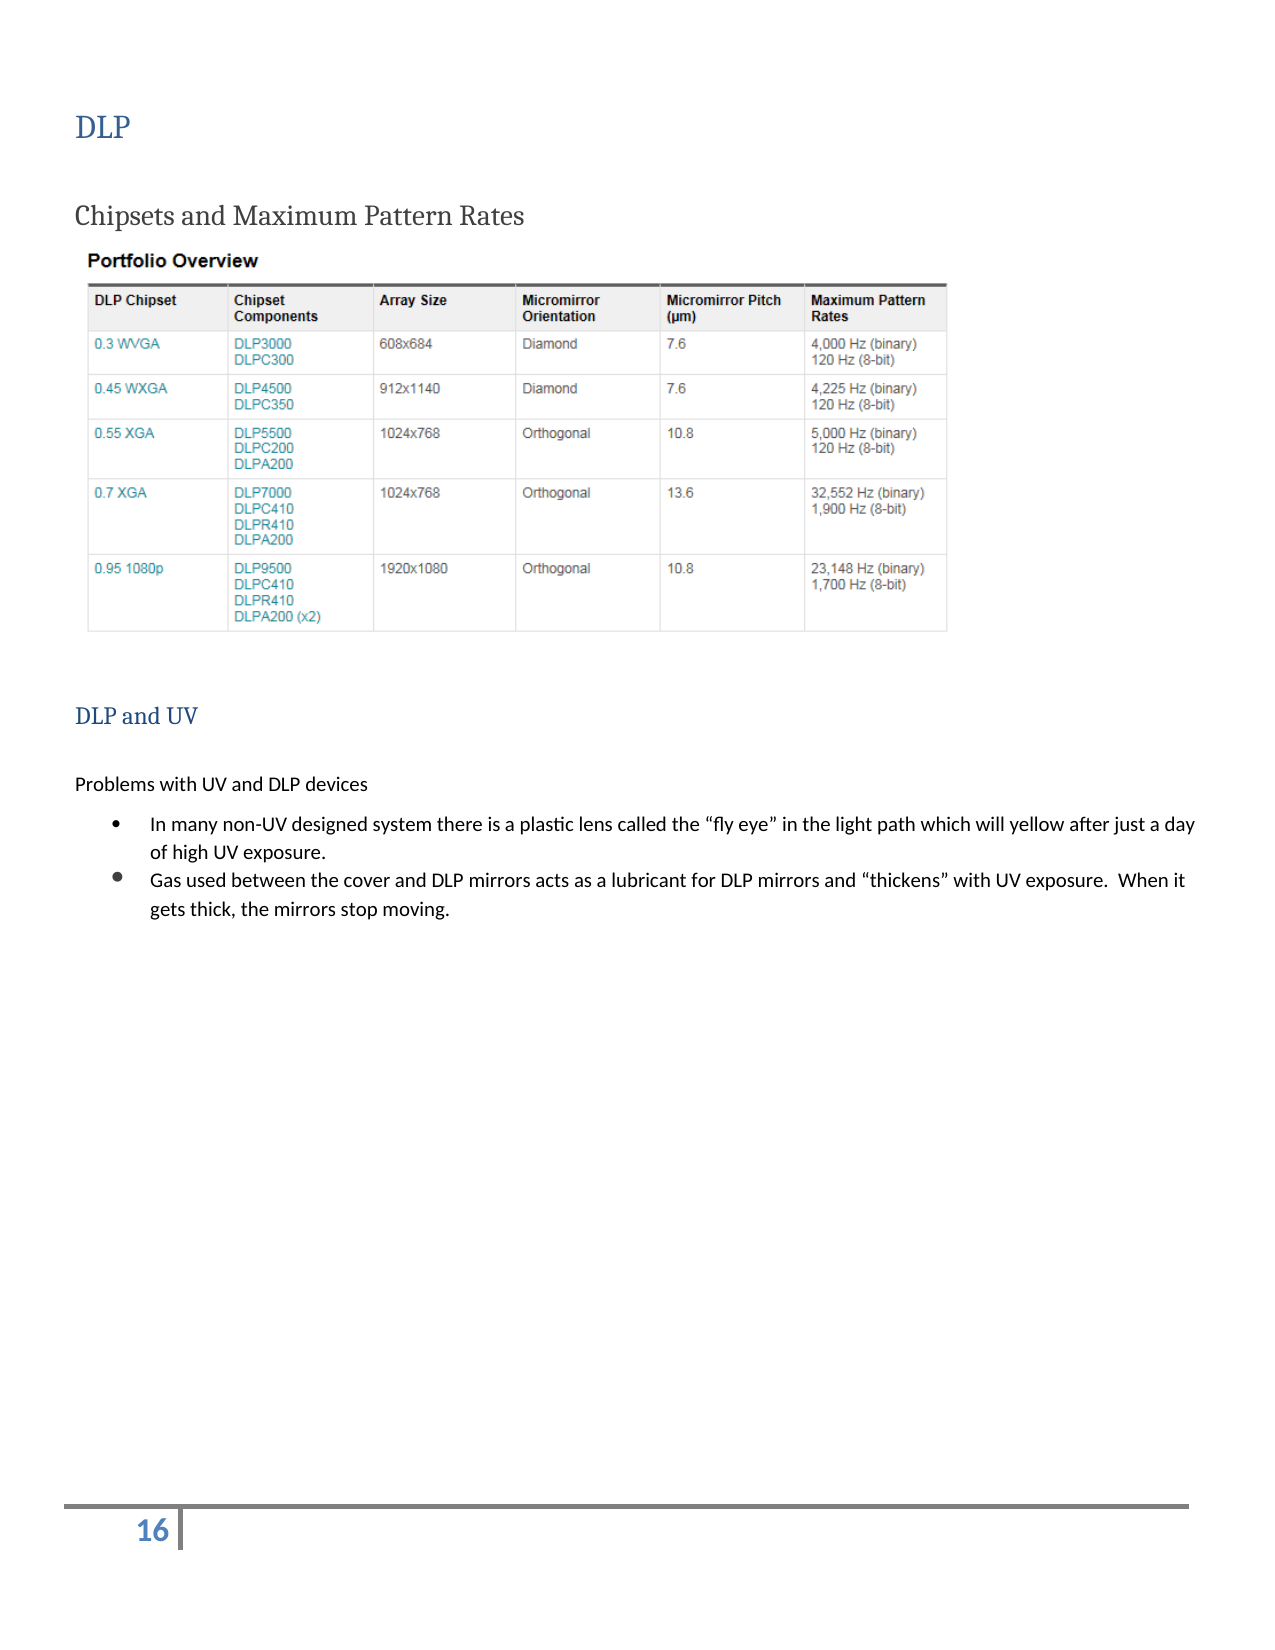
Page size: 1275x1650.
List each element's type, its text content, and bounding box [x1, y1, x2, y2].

subtitle DLP and UV [75, 702, 1200, 731]
list Gas used between the cover and DLP mirrors acts as a lubricant for DLP mirrors and “thickens” with UV exposure. When it gets thick, the mirrors stop moving. [112, 867, 1200, 922]
text Problems with UV and DLP devices [75, 771, 1200, 796]
picture [75, 233, 960, 649]
subtitle Chipsets and Maximum Pattern Rates [75, 199, 1200, 233]
subtitle DLP [75, 108, 1200, 147]
list In many non-UV designed system there is a plastic lens called the “fly eye” in the light path which will yellow after just a day of high UV exposure. [112, 811, 1200, 865]
